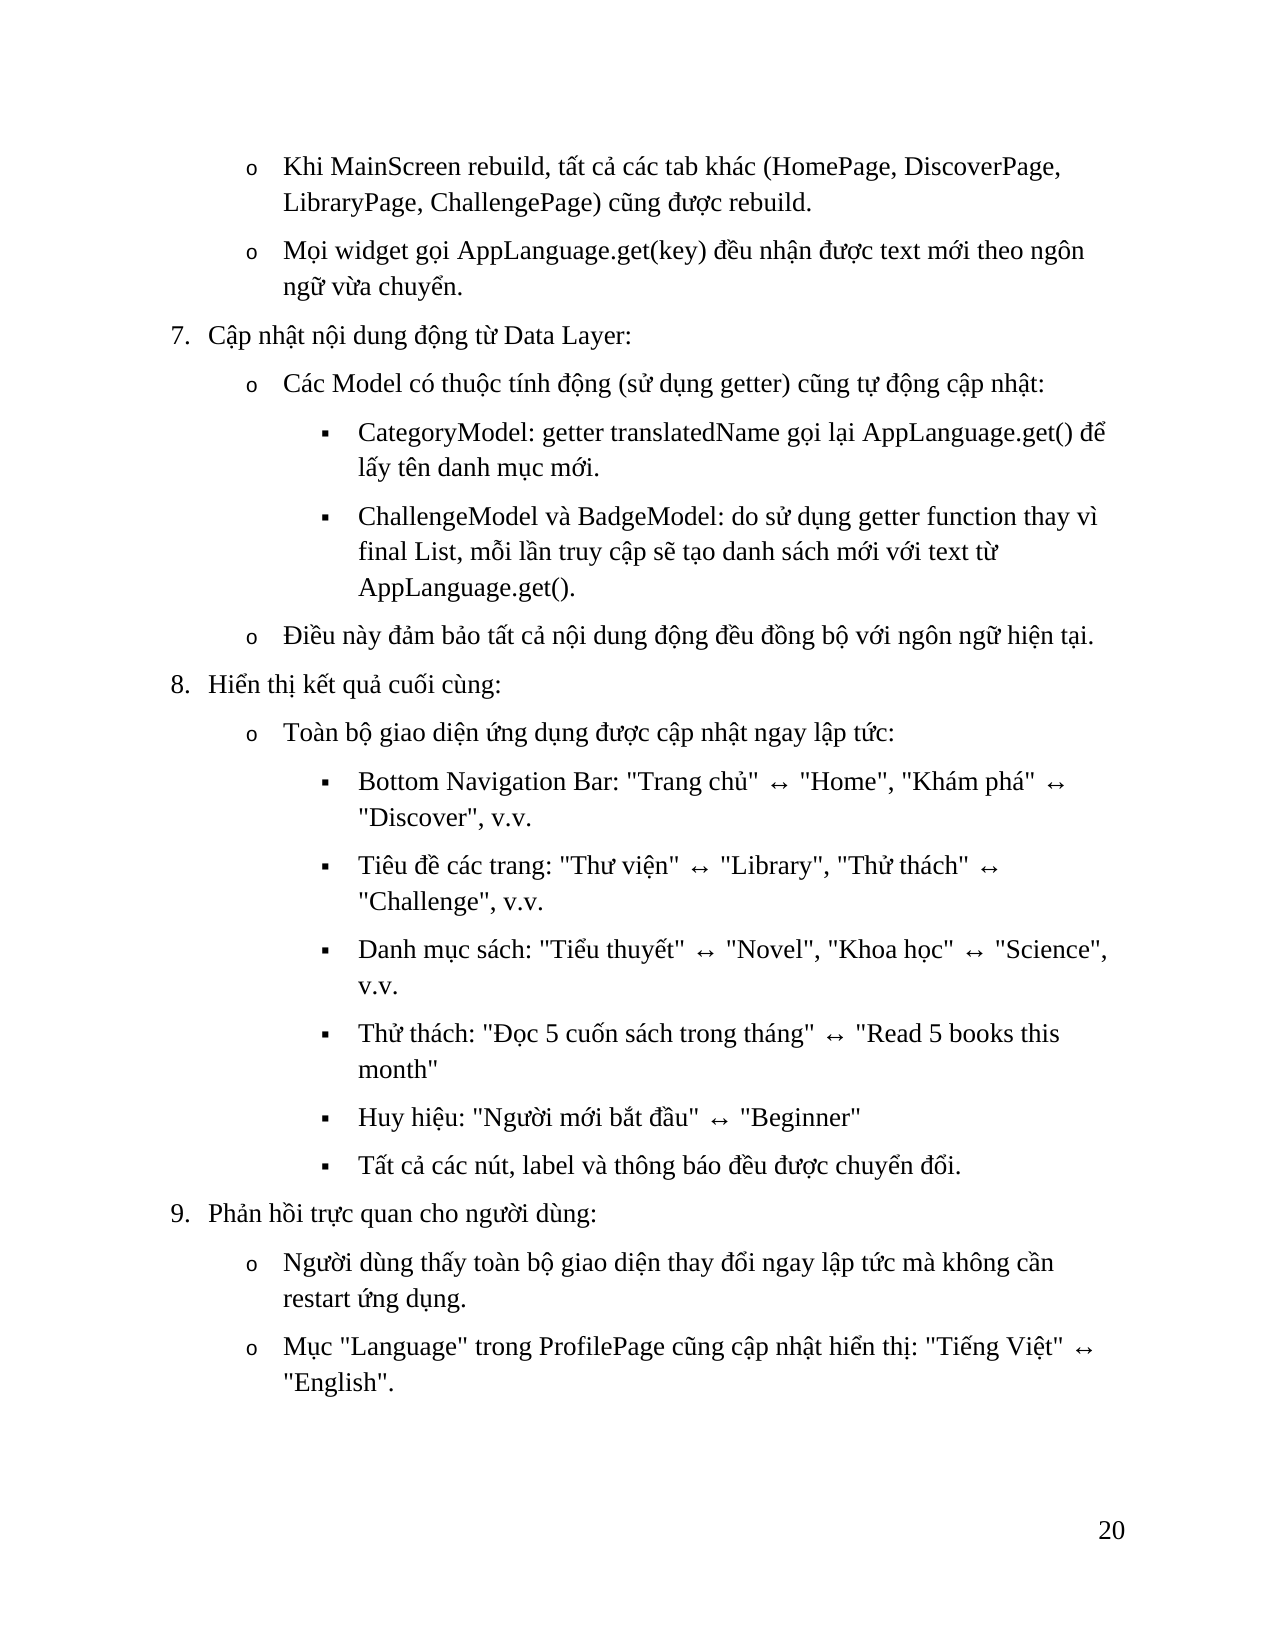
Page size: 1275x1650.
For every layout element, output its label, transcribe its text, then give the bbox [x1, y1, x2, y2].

list ChallengeModel và BadgeModel: do sử dụng getter function thay vì final List, mỗi lần truy cập sẽ tạo danh sách mới với text từ AppLanguage.get(). [320, 500, 1125, 602]
list Hiển thị kết quả cuối cùng: [170, 668, 1125, 699]
list Cập nhật nội dung động từ Data Layer: [170, 319, 1125, 350]
list Khi MainScreen rebuild, tất cả các tab khác (HomePage, DiscoverPage, LibraryPage, ChallengePage) cũng được rebuild. [245, 150, 1125, 217]
list Tiêu đề các trang: "Thư viện" ↔ "Library", "Thử thách" ↔ "Challenge", v.v. [320, 849, 1125, 916]
list Người dùng thấy toàn bộ giao diện thay đổi ngay lập tức mà không cần restart ứng dụng. [245, 1246, 1125, 1313]
list Tất cả các nút, label và thông báo đều được chuyển đổi. [320, 1149, 1125, 1180]
list Mục "Language" trong ProfilePage cũng cập nhật hiển thị: "Tiếng Việt" ↔ "English". [245, 1330, 1125, 1397]
list Mọi widget gọi AppLanguage.get(key) đều nhận được text mới theo ngôn ngữ vừa chuyển. [245, 234, 1125, 302]
list Bottom Navigation Bar: "Trang chủ" ↔ "Home", "Khám phá" ↔ "Discover", v.v. [320, 765, 1125, 832]
list Các Model có thuộc tính động (sử dụng getter) cũng tự động cập nhật: [245, 367, 1125, 398]
list Toàn bộ giao diện ứng dụng được cập nhật ngay lập tức: [245, 716, 1125, 748]
list Thử thách: "Đọc 5 cuốn sách trong tháng" ↔ "Read 5 books this month" [320, 1017, 1125, 1084]
list Phản hồi trực quan cho người dùng: [170, 1197, 1125, 1228]
list CategoryModel: getter translatedName gọi lại AppLanguage.get() để lấy tên danh mục mới. [320, 416, 1125, 483]
list Điều này đảm bảo tất cả nội dung động đều đồng bộ với ngôn ngữ hiện tại. [245, 619, 1125, 651]
list Danh mục sách: "Tiểu thuyết" ↔ "Novel", "Khoa học" ↔ "Science", v.v. [320, 933, 1125, 1000]
list Huy hiệu: "Người mới bắt đầu" ↔ "Beginner" [320, 1101, 1125, 1132]
